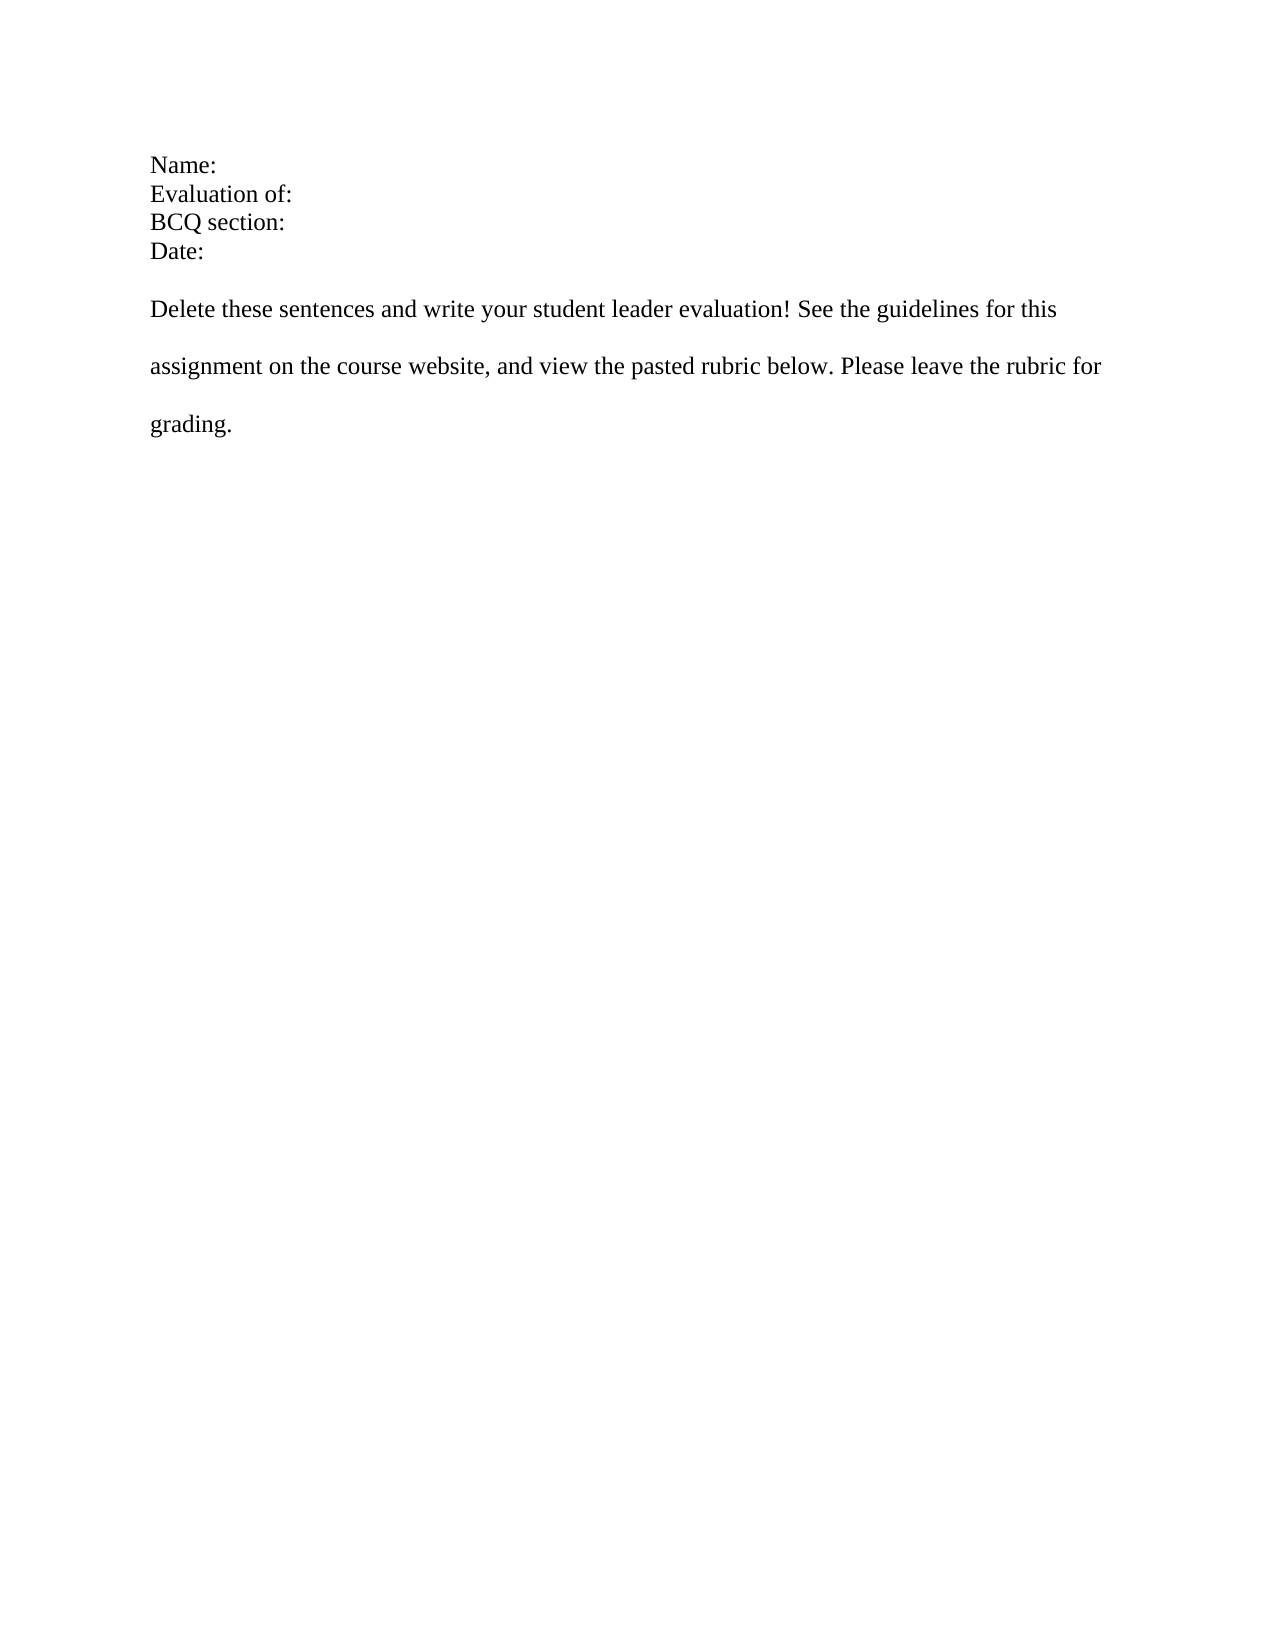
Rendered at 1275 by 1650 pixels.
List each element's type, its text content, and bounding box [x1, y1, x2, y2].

text Delete these sentences and write your student leader evaluation! See the guidelines for this assignment on the course website, and view the pasted rubric below. Please leave the rubric for grading. [150, 294, 1125, 437]
text BCQ section: [150, 207, 1125, 236]
text Name: [150, 150, 1125, 179]
text Evaluation of: [150, 179, 1125, 207]
text Date: [150, 236, 1125, 265]
